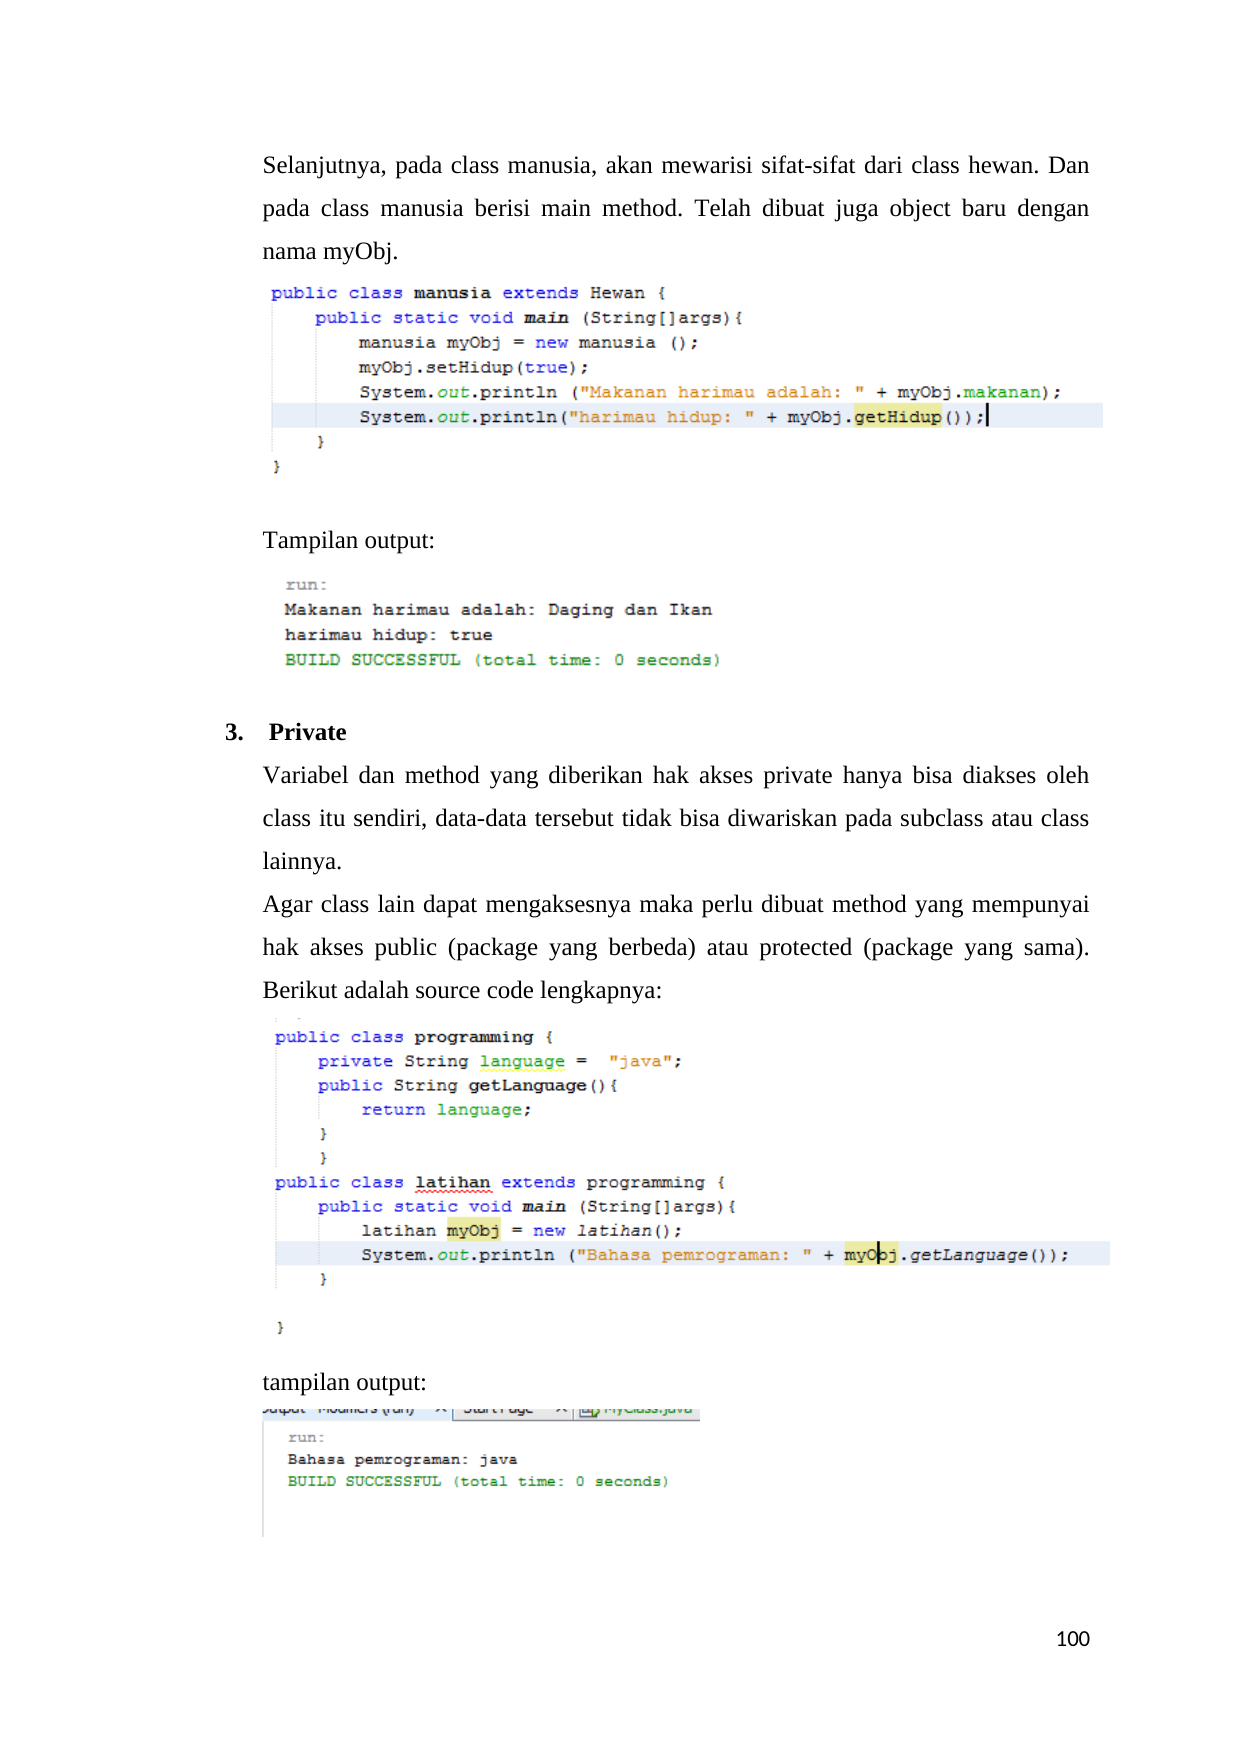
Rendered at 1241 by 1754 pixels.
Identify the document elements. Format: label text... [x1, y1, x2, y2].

list Agar class lain dapat mengaksesnya maka perlu dibuat method yang mempunyai hak akses public (package yang berbeda) atau protected (package yang sama). Berikut adalah source code lengkapnya: [262, 889, 1090, 1004]
list Tampilan output: [262, 525, 1090, 554]
list tampilan output: [262, 1367, 1090, 1395]
list Variabel dan method yang diberikan hak akses private hanya bisa diakses oleh class itu sendiri, data-data tersebut tidak bisa diwariskan pada subclass atau class lainnya. [262, 760, 1090, 875]
picture [262, 1409, 700, 1537]
list Private [225, 717, 1090, 746]
picture [262, 568, 833, 703]
list Selanjutnya, pada class manusia, akan mewarisi sifat-sifat dari class hewan. Dan pada class manusia berisi main method. Telah dibuat juga object baru dengan nama myObj. [262, 150, 1090, 265]
picture [262, 279, 1103, 512]
picture [262, 1018, 1110, 1353]
